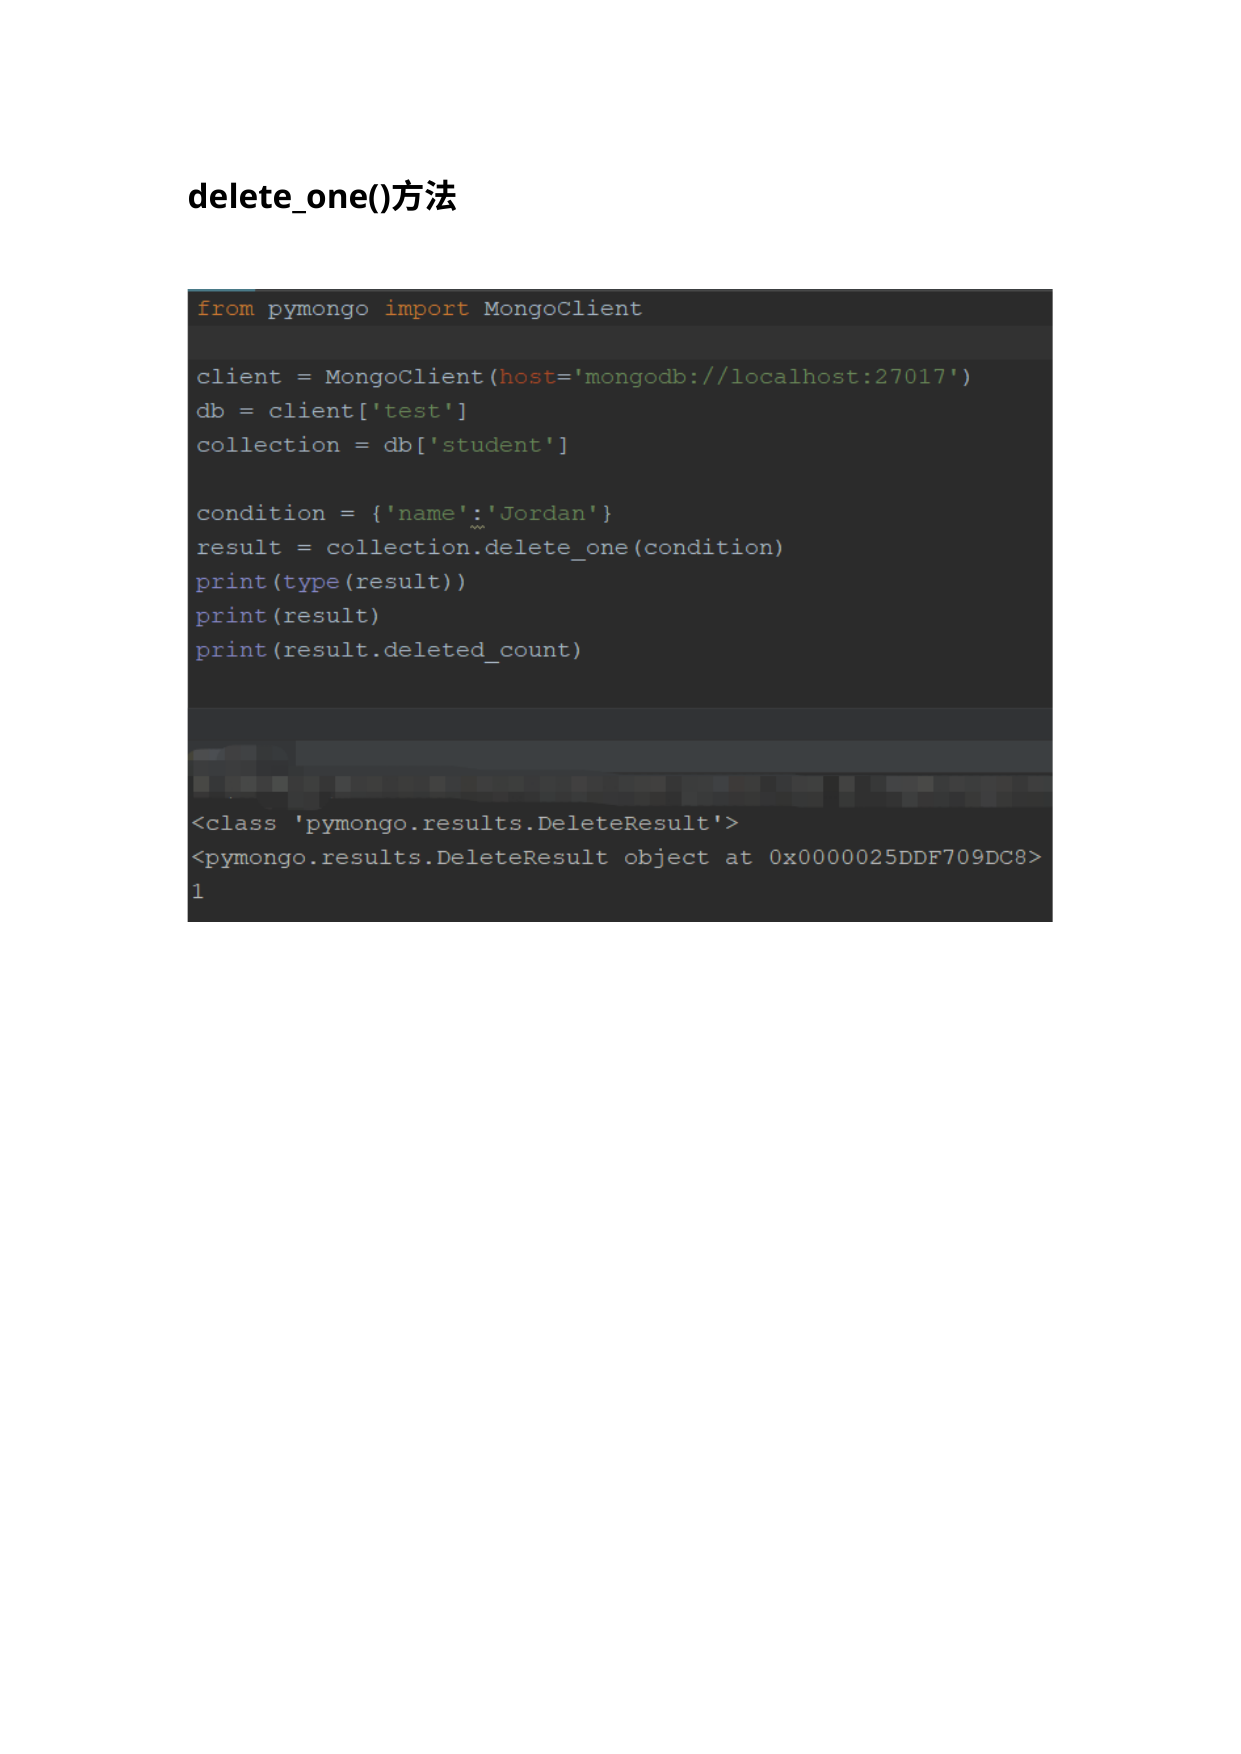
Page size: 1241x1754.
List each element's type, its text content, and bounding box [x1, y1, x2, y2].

picture [187, 289, 1053, 922]
subtitle delete_one()方法 [187, 162, 1053, 227]
